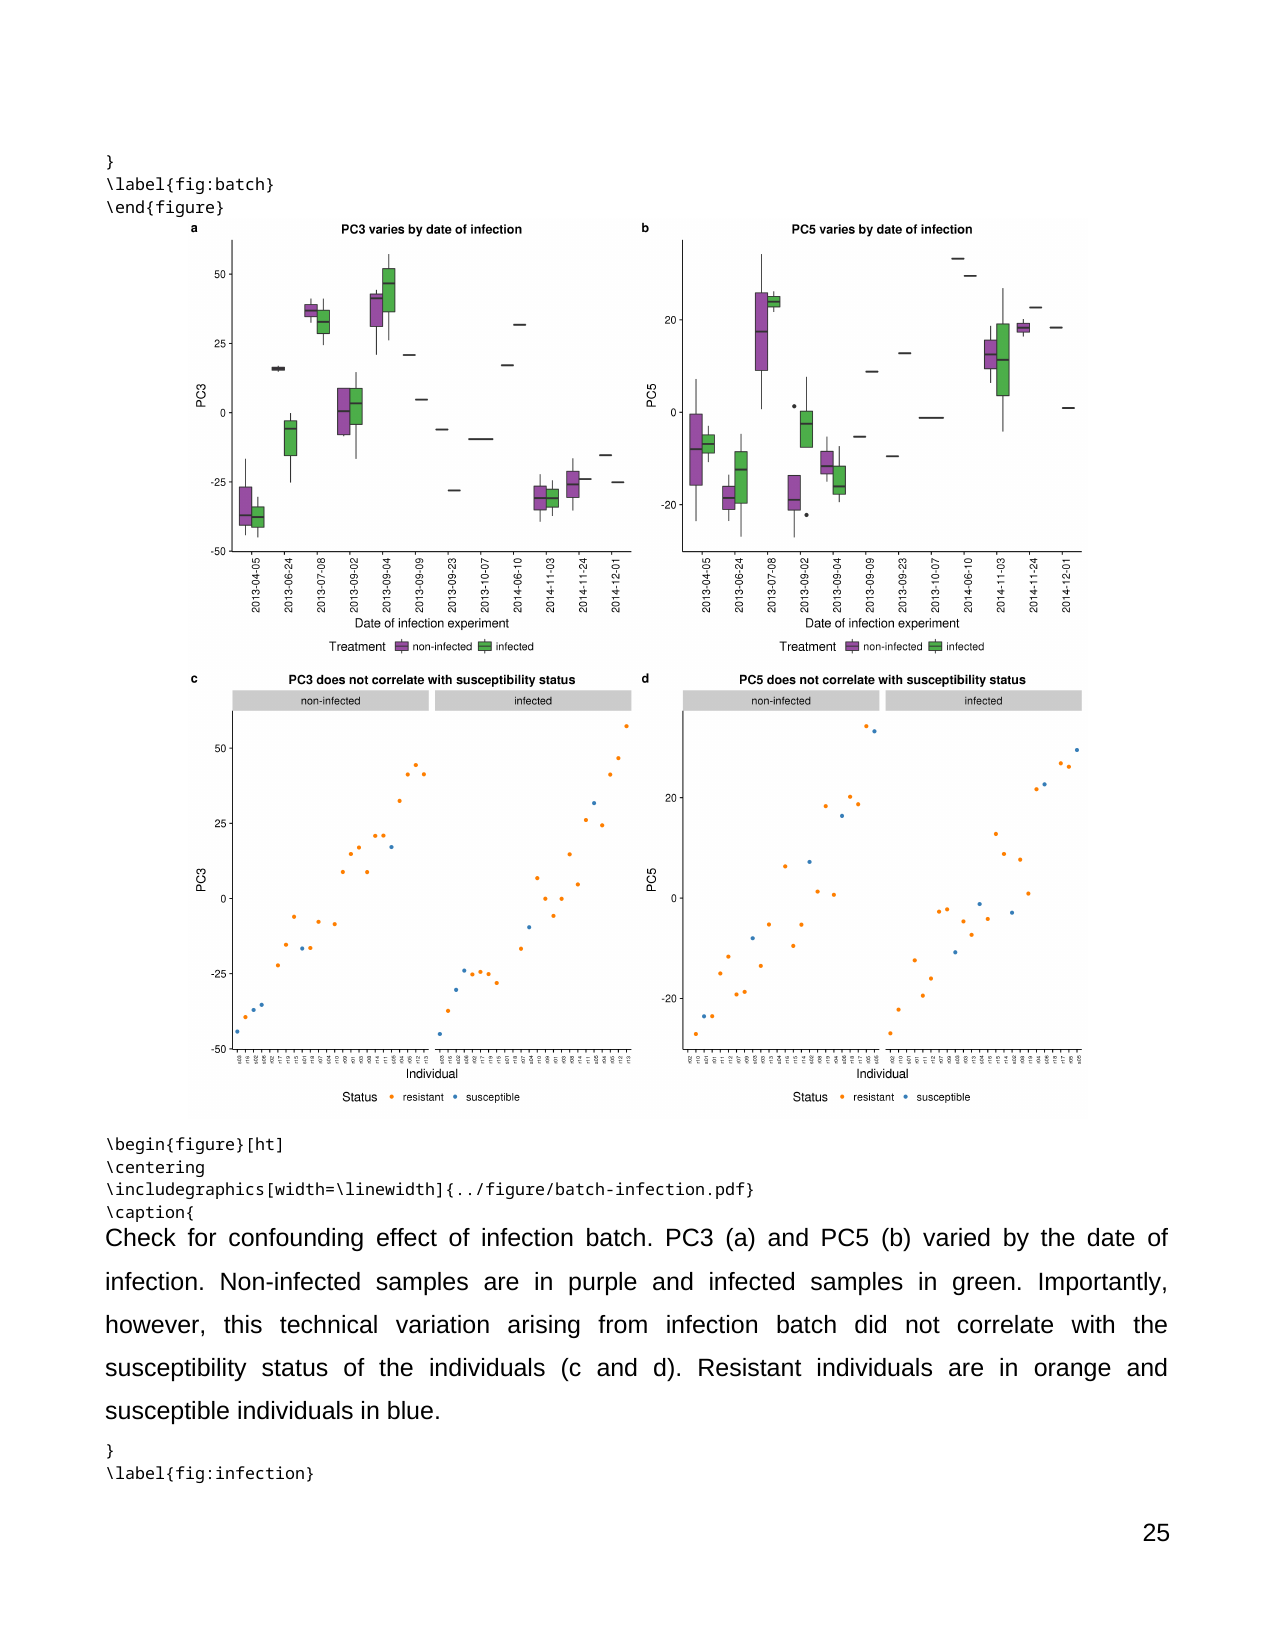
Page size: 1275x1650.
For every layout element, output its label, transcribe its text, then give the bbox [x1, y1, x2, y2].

text \end{figure} [105, 195, 1170, 218]
text \label{fig:infection} [105, 1462, 1170, 1484]
text Check for confounding effect of infection batch. PC3 (a) and PC5 (b) varied by the date of infection. Non-infected samples are in purple and infected samples in green. Importantly, however, this technical variation arising from infection batch did not correlate with the susceptibility status of the individuals (c and d). Resistant individuals are in orange and susceptible individuals in blue. [105, 1223, 1170, 1424]
text \includegraphics[width=\linewidth]{../figure/batch-infection.pdf} [105, 1178, 1170, 1201]
text \caption{ [105, 1201, 1170, 1223]
text } [105, 1439, 1170, 1462]
text } [105, 150, 1170, 173]
text \label{fig:batch} [105, 173, 1170, 195]
text \centering [105, 1155, 1170, 1178]
picture [187, 218, 1088, 1119]
text \begin{figure}[ht] [105, 1132, 1170, 1155]
